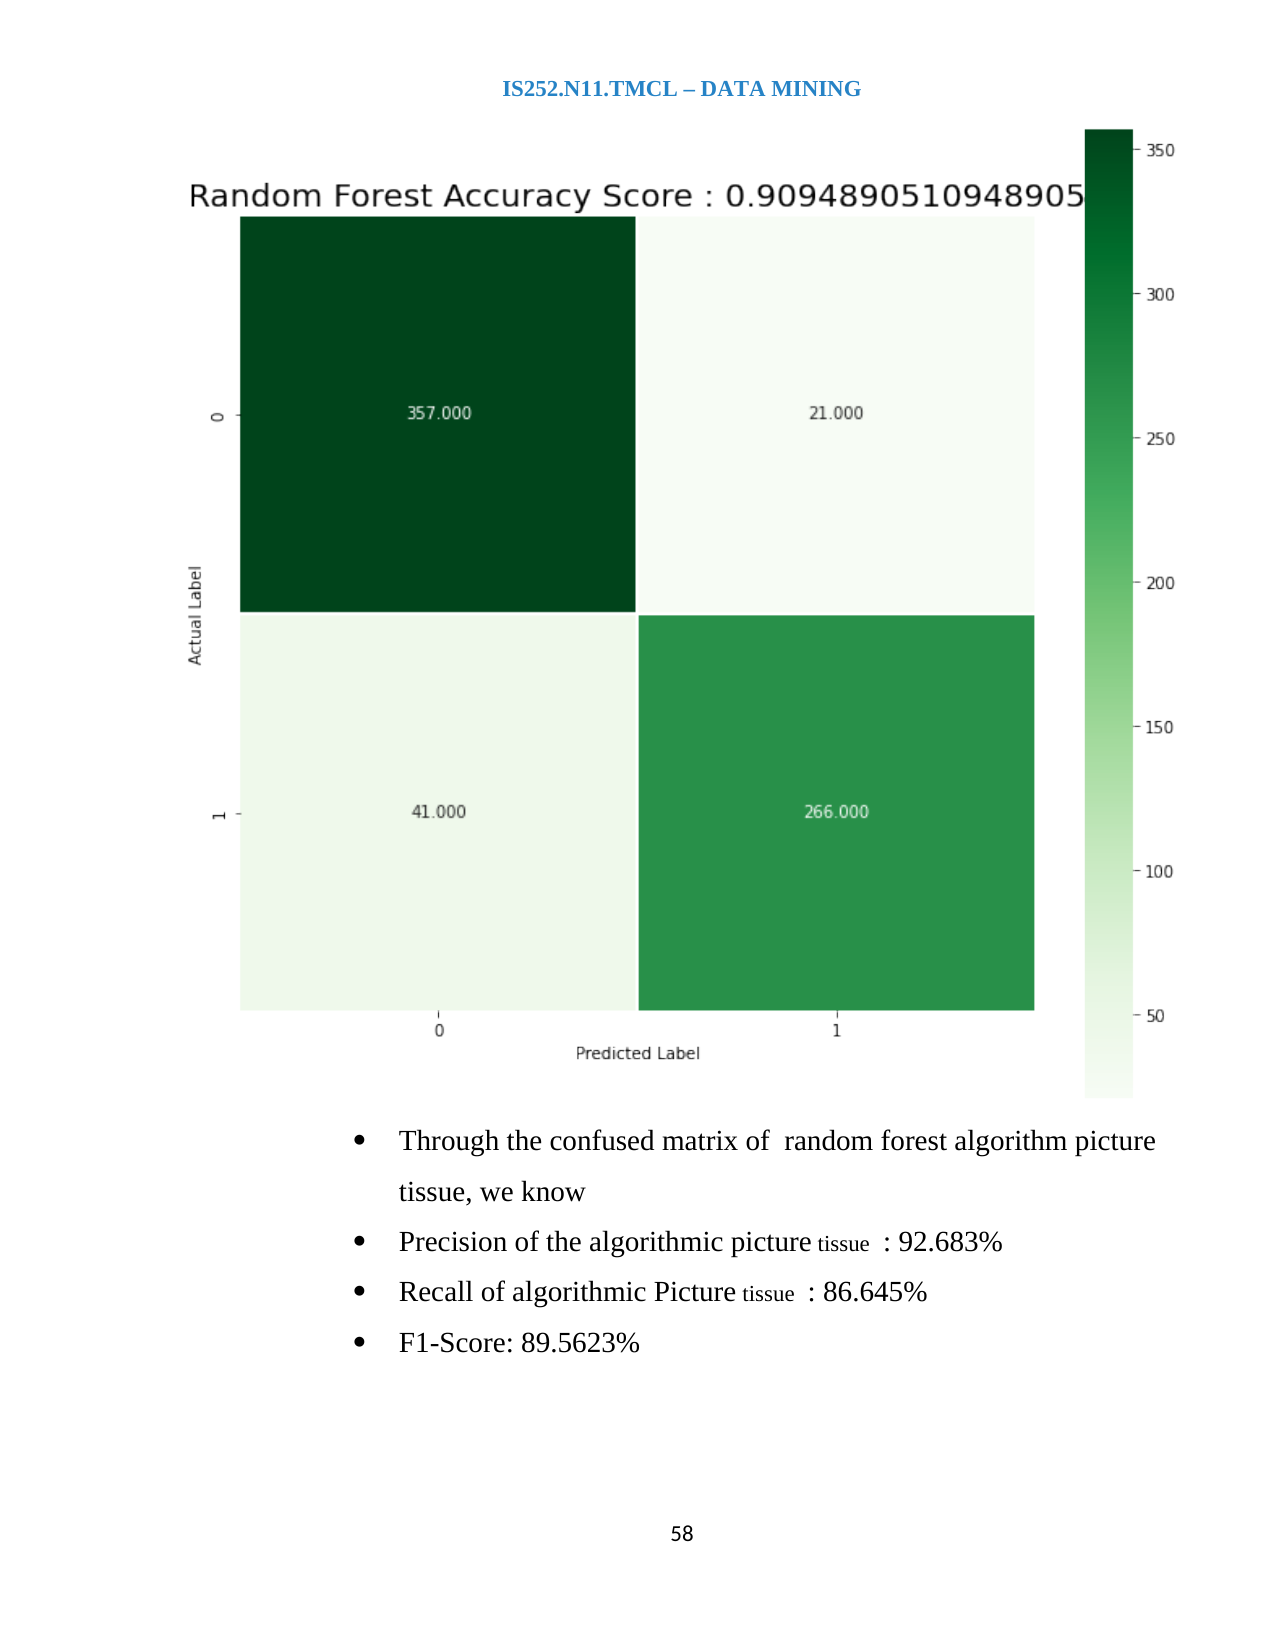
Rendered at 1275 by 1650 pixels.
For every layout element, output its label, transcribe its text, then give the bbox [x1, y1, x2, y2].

list Precision of the algorithmic picture tissue : 92.683% [354, 1224, 1186, 1258]
list F1-Score: 89.5623% [354, 1325, 1186, 1359]
picture [177, 118, 1187, 1110]
list Through the confused matrix of random forest algorithm picture tissue, we know [354, 1123, 1186, 1207]
list Recall of algorithmic Picture tissue : 86.645% [354, 1274, 1186, 1308]
